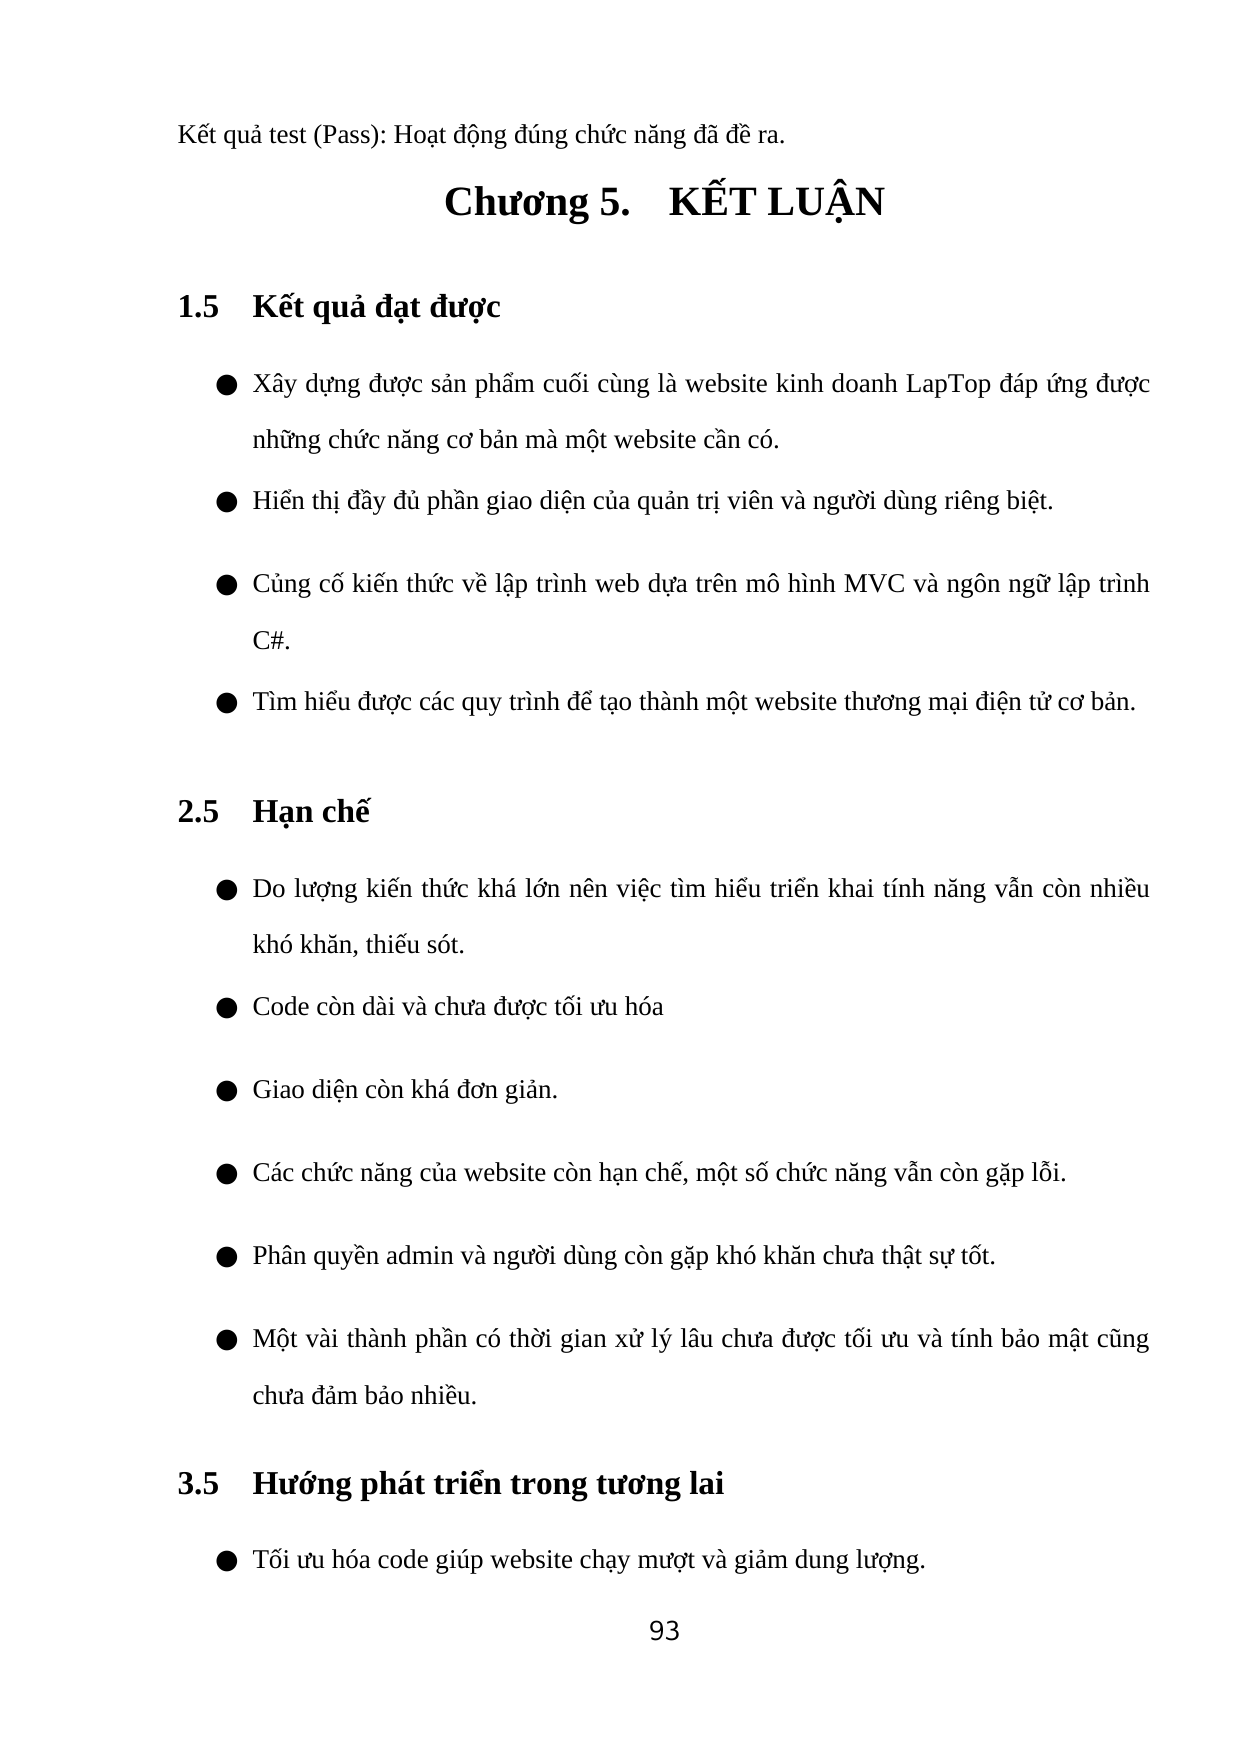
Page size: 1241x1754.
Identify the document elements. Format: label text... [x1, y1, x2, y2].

list Code còn dài và chưa được tối ưu hóa [215, 975, 1152, 1030]
list Tìm hiểu được các quy trình để tạo thành một website thương mại điện tử cơ bản. [215, 671, 1152, 726]
list Phân quyền admin và người dùng còn gặp khó khăn chưa thật sự tốt. [215, 1224, 1152, 1280]
text Kết quả test (Pass): Hoạt động đúng chức năng đã đề ra. [177, 118, 1152, 149]
list Hiển thị đầy đủ phần giao diện của quản trị viên và người dùng riêng biệt. [215, 469, 1152, 525]
list Giao diện còn khá đơn giản. [215, 1058, 1152, 1113]
list Do lượng kiến thức khá lớn nên việc tìm hiểu triển khai tính năng vẫn còn nhiều khó khăn, thiếu sót. [215, 857, 1152, 959]
list Tối ưu hóa code giúp website chạy mượt và giảm dung lượng. [215, 1529, 1152, 1584]
subtitle KẾT LUẬN [177, 177, 1152, 224]
list Xây dựng được sản phẩm cuối cùng là website kinh doanh LapTop đáp ứng được những chức năng cơ bản mà một website cần có. [215, 352, 1152, 454]
list Củng cố kiến thức về lập trình web dựa trên mô hình MVC và ngôn ngữ lập trình C#. [215, 553, 1152, 655]
list Các chức năng của website còn hạn chế, một số chức năng vẫn còn gặp lỗi. [215, 1141, 1152, 1197]
list Một vài thành phần có thời gian xử lý lâu chưa được tối ưu và tính bảo mật cũng chưa đảm bảo nhiều. [215, 1308, 1152, 1410]
subtitle Hướng phát triển trong tương lai [177, 1463, 1152, 1501]
subtitle Hạn chế [177, 791, 1152, 829]
subtitle Kết quả đạt được [177, 286, 1152, 324]
